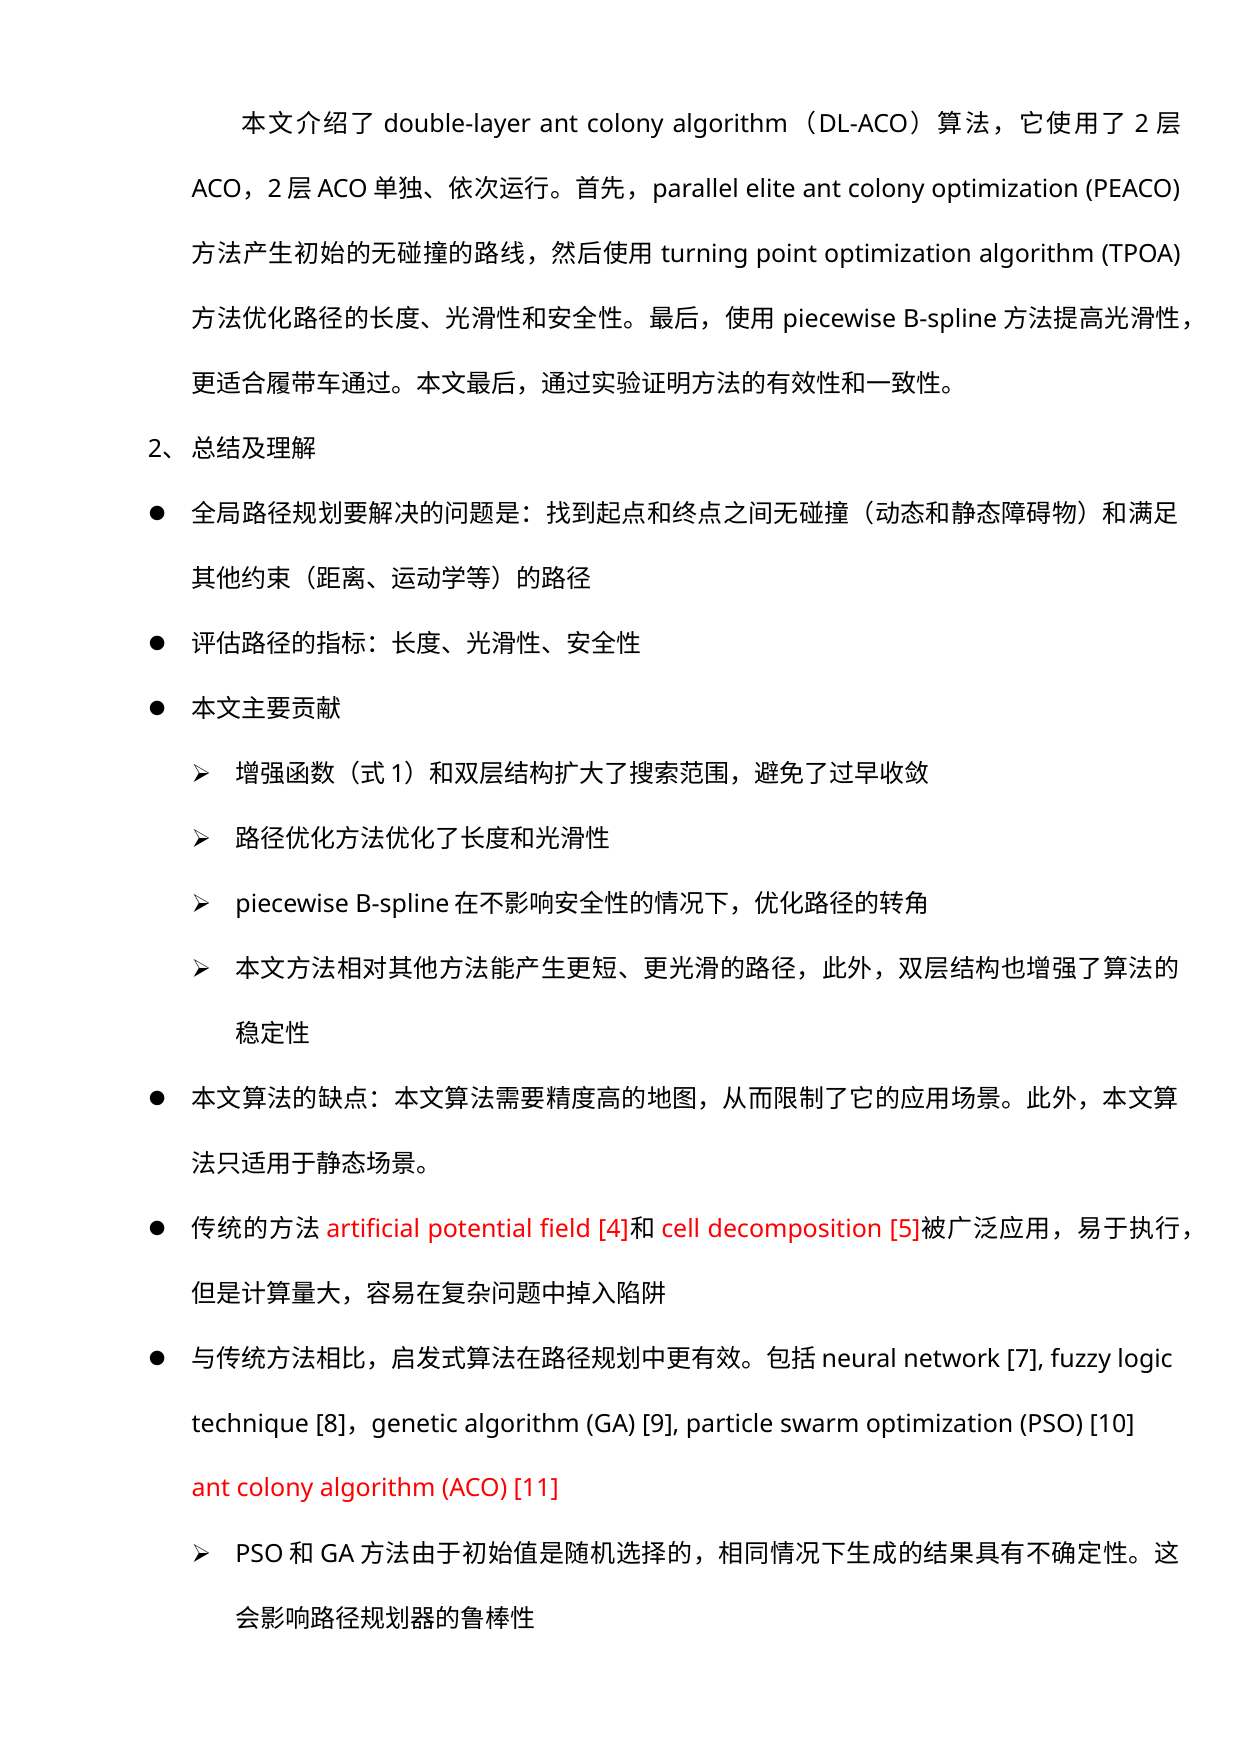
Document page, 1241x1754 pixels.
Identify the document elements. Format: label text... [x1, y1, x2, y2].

list PSO和GA方法由于初始值是随机选择的，相同情况下生成的结果具有不确定性。这会影响路径规划器的鲁棒性 [191, 1519, 1181, 1649]
list piecewise B-spline在不影响安全性的情况下，优化路径的转角 [191, 869, 1181, 934]
list 传统的方法artificial potential field [4]和cell decomposition [5]被广泛应用，易于执行，但是计算量大，容易在复杂问题中掉入陷阱 [148, 1194, 1181, 1324]
list 与传统方法相比，启发式算法在路径规划中更有效。包括neural network [7], fuzzy logic [148, 1324, 1181, 1389]
list 增强函数（式1）和双层结构扩大了搜索范围，避免了过早收敛 [191, 739, 1181, 804]
list 本文算法的缺点：本文算法需要精度高的地图，从而限制了它的应用场景。此外，本文算法只适用于静态场景。 [148, 1064, 1181, 1194]
list 总结及理解 [148, 414, 1181, 479]
list 评估路径的指标：长度、光滑性、安全性 [148, 609, 1181, 674]
list ant colony algorithm (ACO) [11] [191, 1454, 1181, 1519]
list 本文方法相对其他方法能产生更短、更光滑的路径，此外，双层结构也增强了算法的稳定性 [191, 934, 1181, 1064]
list 全局路径规划要解决的问题是：找到起点和终点之间无碰撞（动态和静态障碍物）和满足其他约束（距离、运动学等）的路径 [148, 479, 1181, 609]
list 本文主要贡献 [148, 674, 1181, 739]
list 路径优化方法优化了长度和光滑性 [191, 804, 1181, 869]
list 本文介绍了double-layer ant colony algorithm（DL-ACO）算法，它使用了2层ACO，2层ACO单独、依次运行。首先，parallel elite ant colony optimization (PEACO)方法产生初始的无碰撞的路线，然后使用turning point optimization algorithm (TPOA)方法优化路径的长度、光滑性和安全性。最后，使用piecewise B-spline方法提高光滑性，更适合履带车通过。本文最后，通过实验证明方法的有效性和一致性。 [191, 89, 1181, 414]
list technique [8]，genetic algorithm (GA) [9], particle swarm optimization (PSO) [10] [191, 1389, 1181, 1454]
